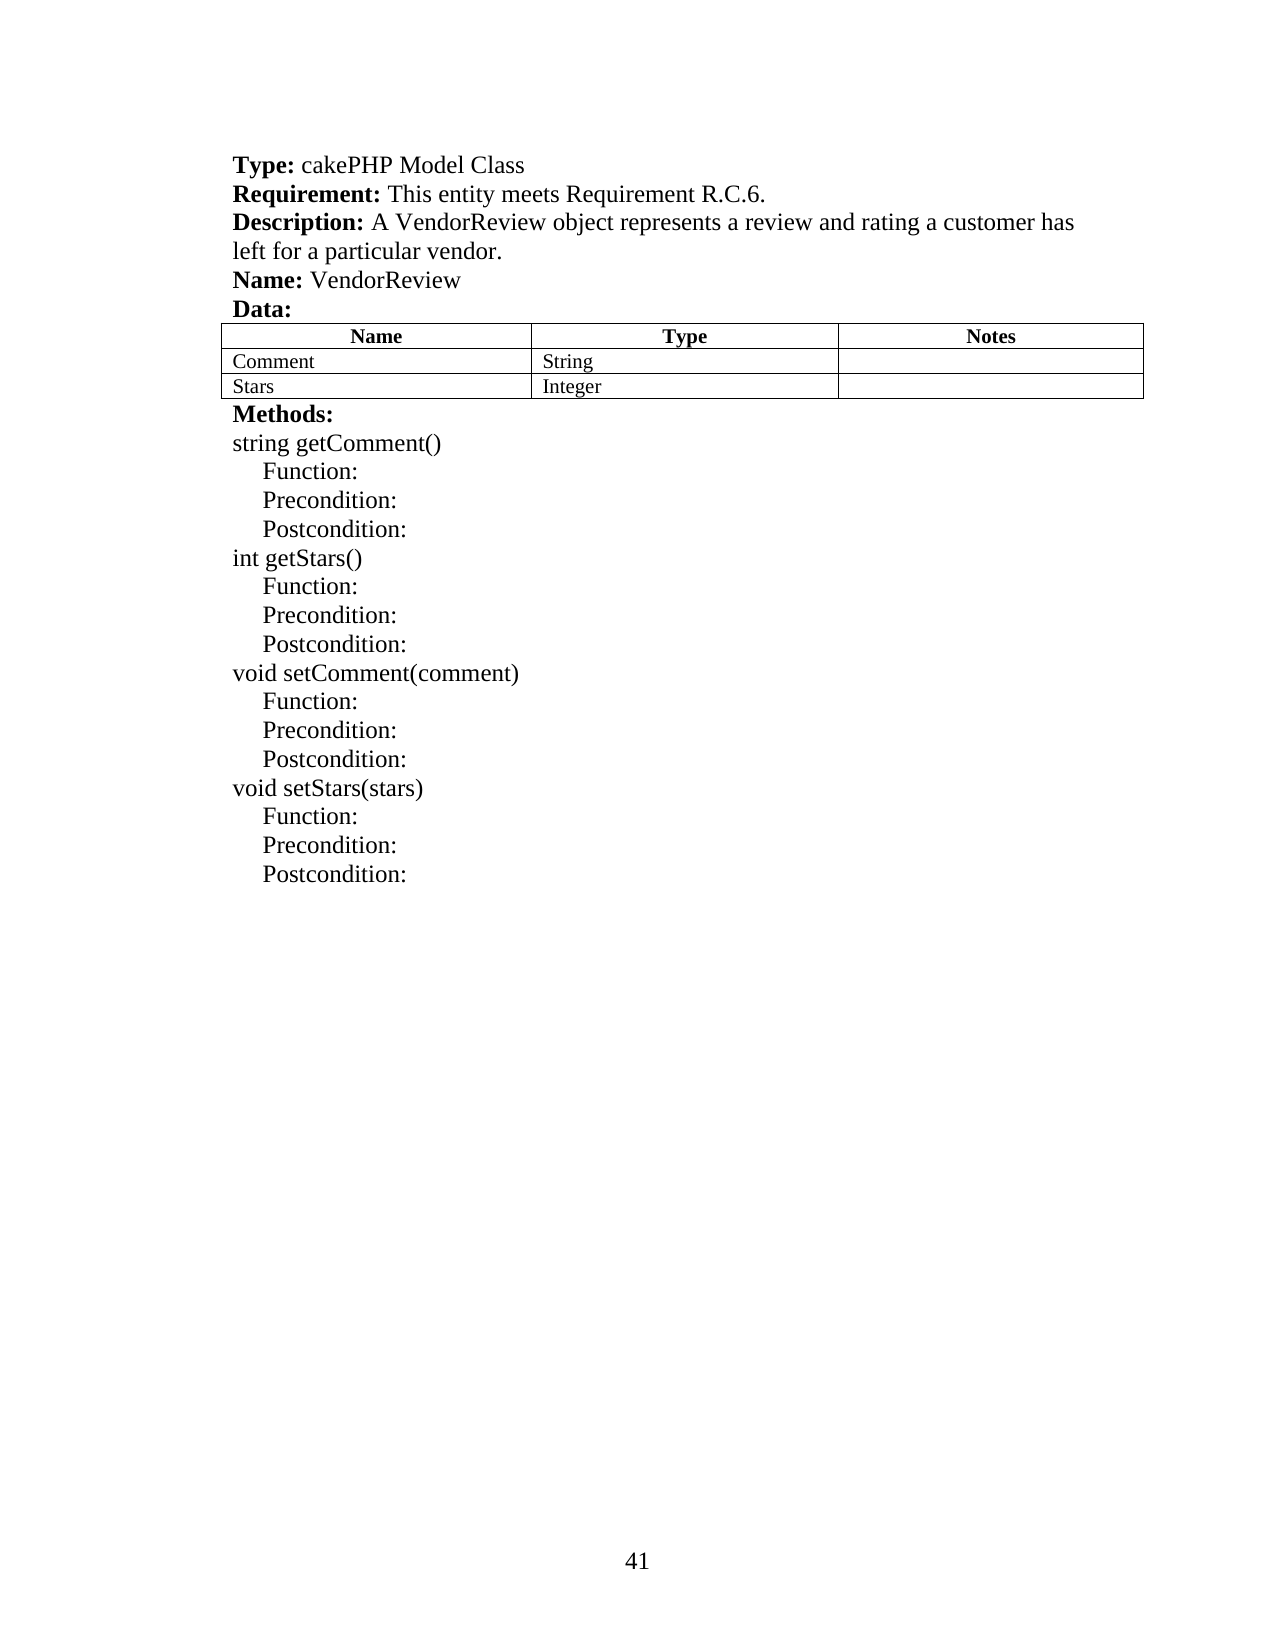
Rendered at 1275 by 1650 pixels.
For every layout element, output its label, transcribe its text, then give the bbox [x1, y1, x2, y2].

table_header Type [532, 324, 838, 348]
text Postcondition: [232, 514, 1087, 543]
text Data: [232, 294, 1087, 322]
table_header Name [222, 324, 531, 348]
text Precondition: [232, 715, 1087, 744]
text Requirement: This entity meets Requirement R.C.6. [232, 179, 1087, 207]
text Methods: [232, 399, 1087, 428]
table_cell Integer [532, 374, 838, 398]
text Function: [232, 571, 1087, 600]
table_cell [839, 374, 1143, 398]
text Function: [232, 686, 1087, 715]
text int getStars() [232, 543, 1087, 571]
text Precondition: [232, 830, 1087, 859]
table_cell Comment [222, 349, 531, 373]
text Name: VendorReview [232, 265, 1087, 294]
text Postcondition: [232, 744, 1087, 773]
text Function: [232, 801, 1087, 830]
text Precondition: [232, 485, 1087, 514]
text void setComment(comment) [232, 658, 1087, 686]
text Postcondition: [232, 629, 1087, 658]
table_cell Stars [222, 374, 531, 398]
text Type: cakePHP Model Class [232, 150, 1087, 179]
text Function: [232, 456, 1087, 485]
table_header Notes [839, 324, 1143, 348]
table_cell [839, 349, 1143, 373]
text Postcondition: [232, 859, 1087, 888]
text Precondition: [232, 600, 1087, 629]
text Description: A VendorReview object represents a review and rating a customer has left for a particular vendor. [232, 207, 1087, 265]
text void setStars(stars) [232, 773, 1087, 801]
text string getComment() [232, 428, 1087, 456]
table_cell String [532, 349, 838, 373]
